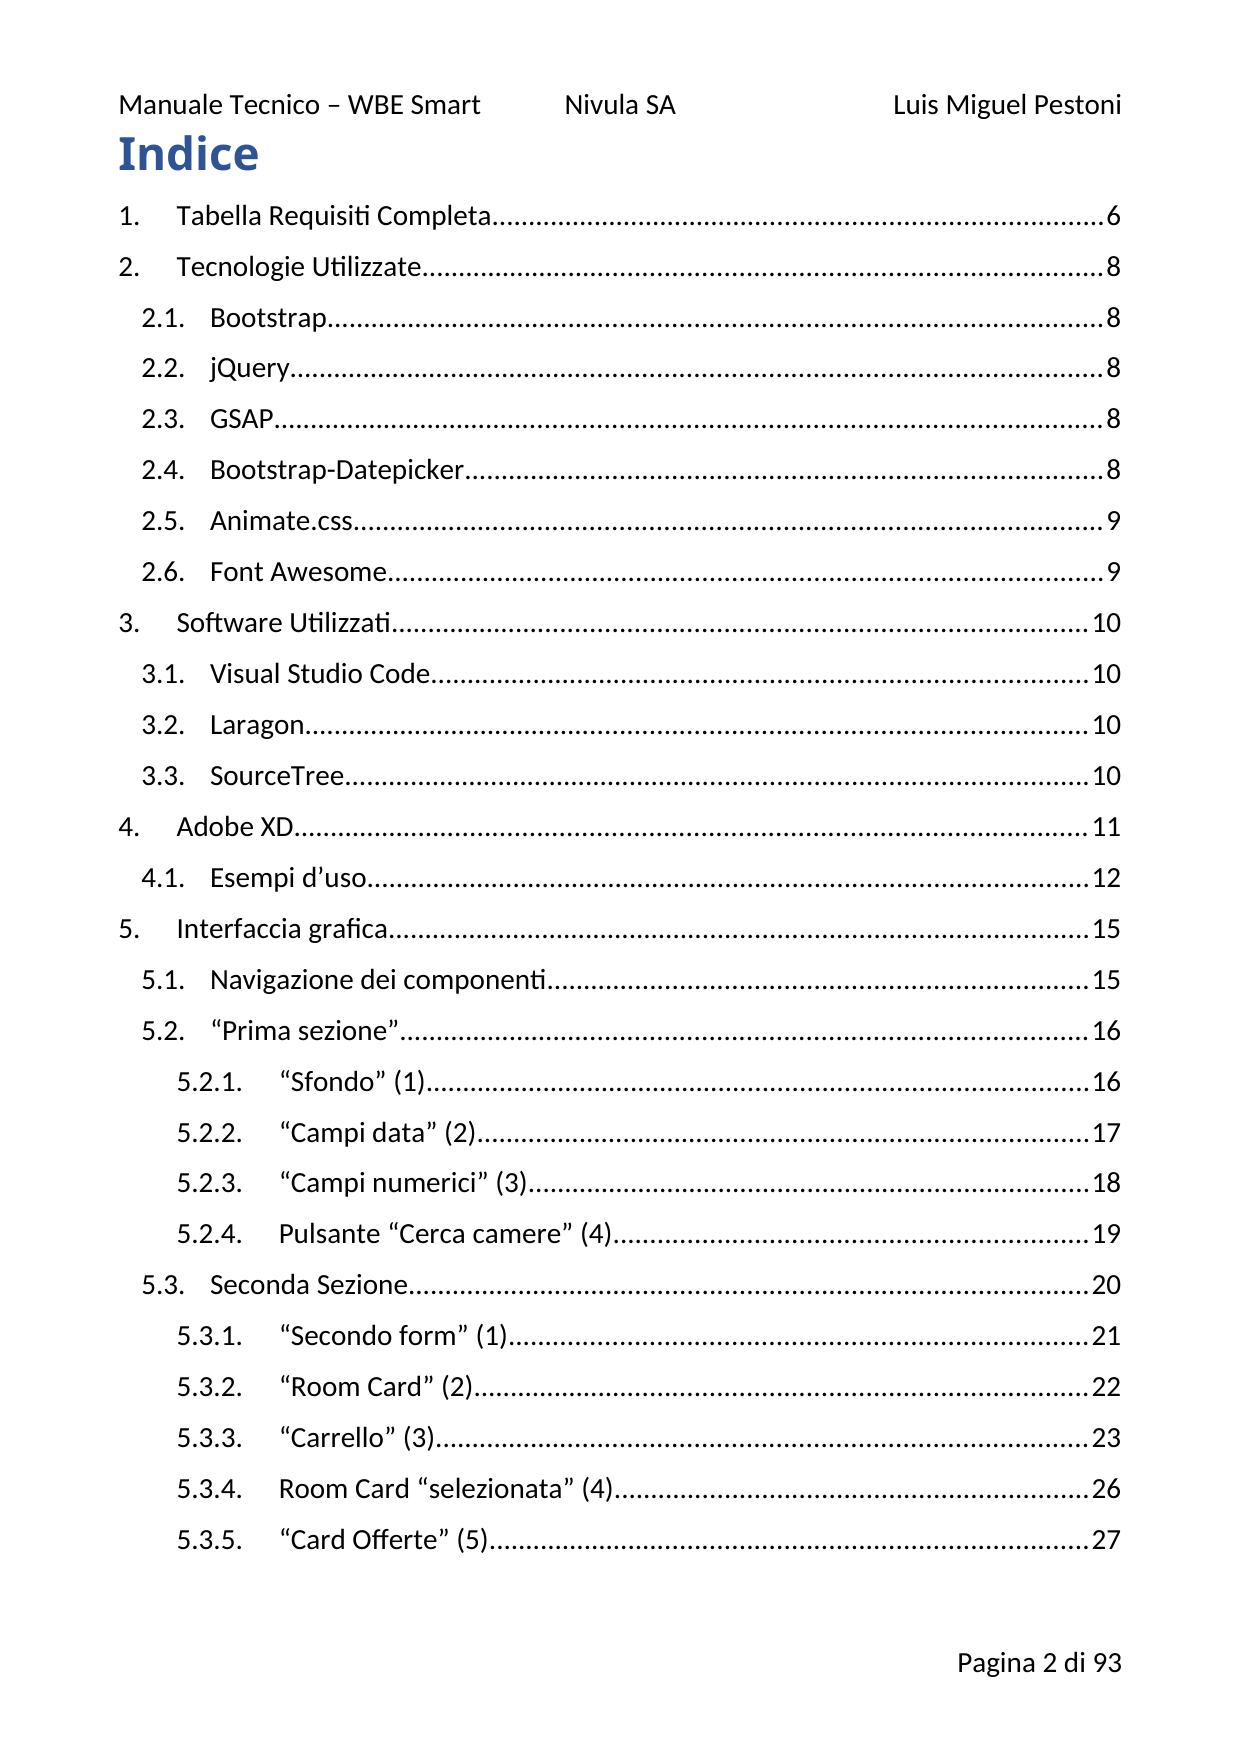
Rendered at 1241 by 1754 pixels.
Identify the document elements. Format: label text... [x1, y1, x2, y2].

text Indice [118, 122, 1122, 184]
